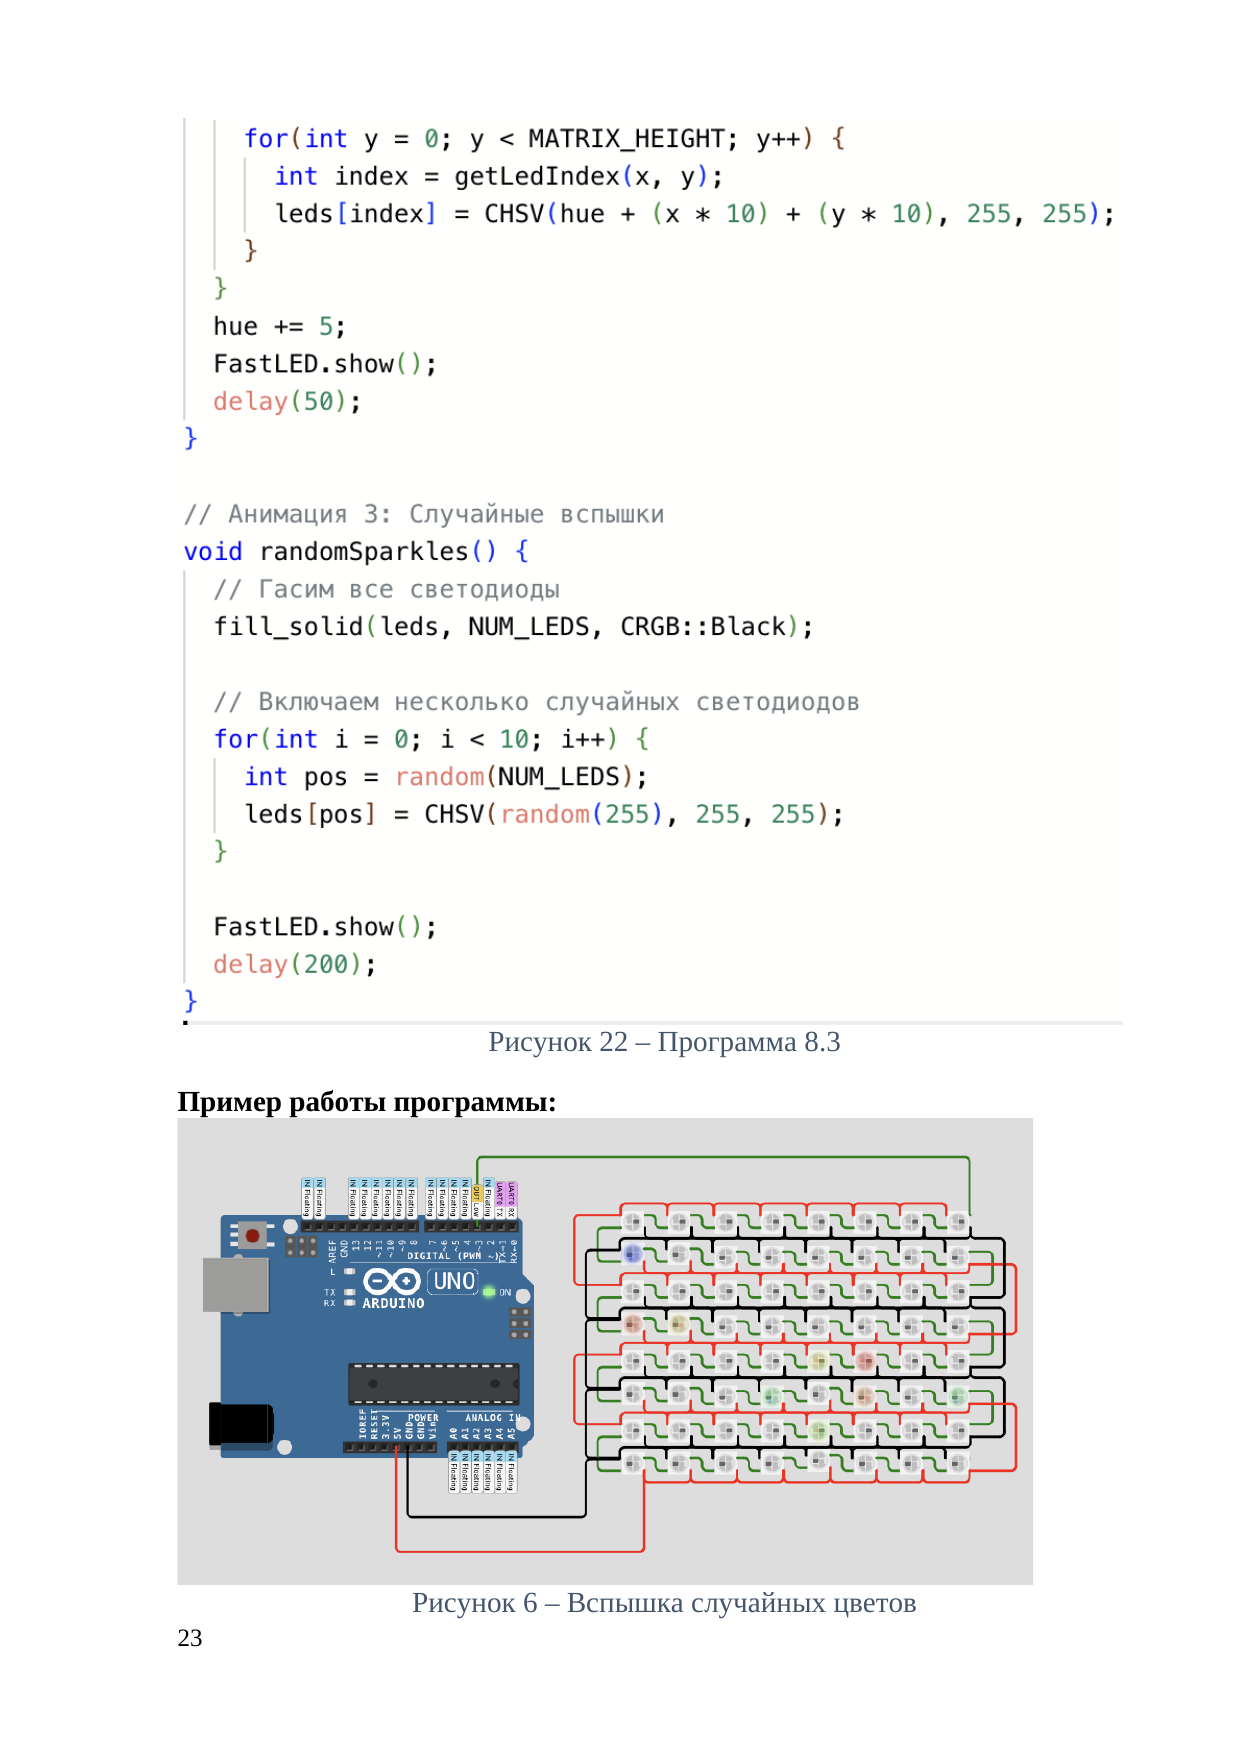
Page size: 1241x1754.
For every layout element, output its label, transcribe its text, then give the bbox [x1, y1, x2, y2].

text Рисунок 22 – Программа 8.3 [177, 1024, 1152, 1058]
picture [177, 118, 1123, 1025]
text Пример работы программы: [177, 1084, 1152, 1118]
picture [177, 1118, 1034, 1585]
